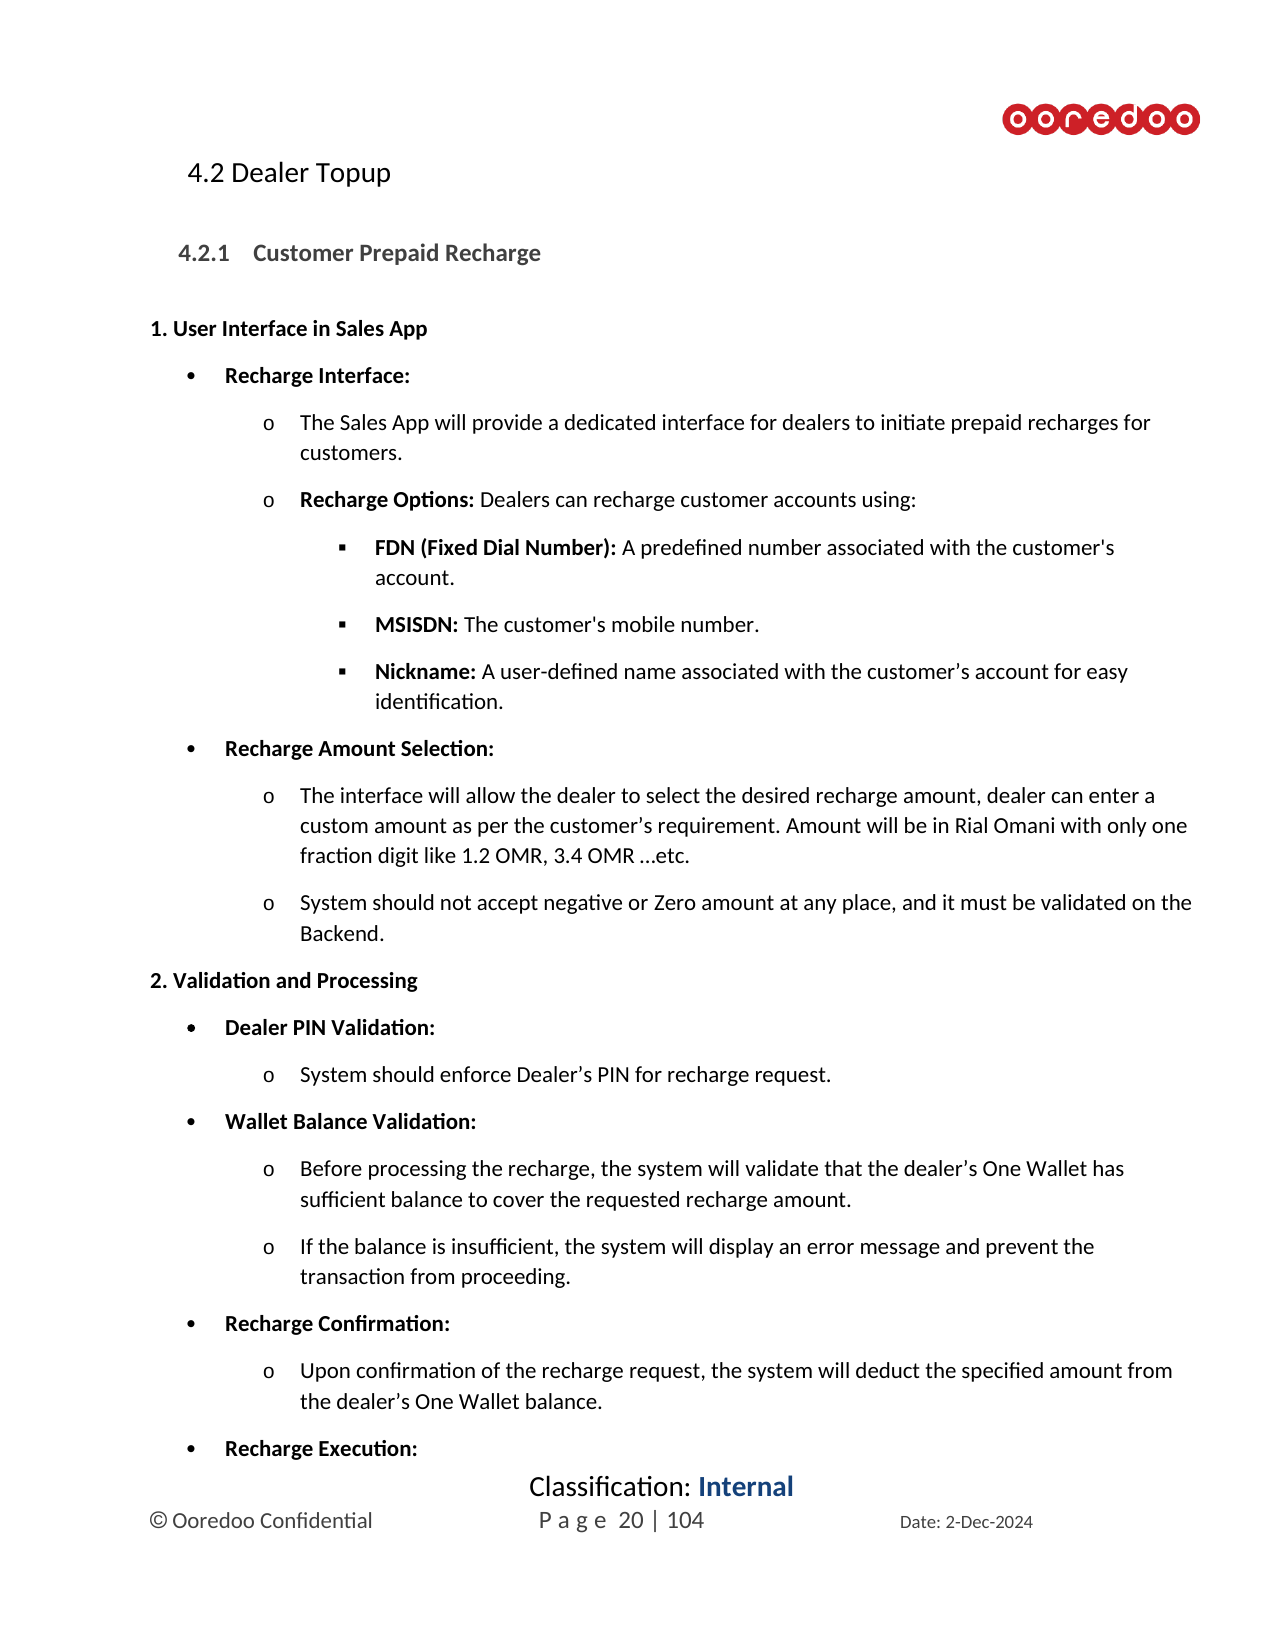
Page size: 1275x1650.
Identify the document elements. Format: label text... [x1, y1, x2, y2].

subtitle Customer Prepaid Recharge [178, 237, 1200, 267]
list Nickname: A user-defined name associated with the customer’s account for easy identification. [337, 657, 1200, 715]
list The interface will allow the dealer to select the desired recharge amount, dealer can enter a custom amount as per the customer’s requirement. Amount will be in Rial Omani with only one fraction digit like 1.2 OMR, 3.4 OMR …etc. [262, 781, 1200, 870]
list Recharge Interface: [187, 361, 1200, 389]
subtitle Dealer Topup [187, 154, 1200, 190]
list Upon confirmation of the recharge request, the system will deduct the specified amount from the dealer’s One Wallet balance. [262, 1356, 1200, 1415]
list System should enforce Dealer’s PIN for recharge request. [262, 1060, 1200, 1088]
list System should not accept negative or Zero amount at any place, and it must be validated on the Backend. [262, 888, 1200, 947]
picture [1001, 103, 1200, 136]
list Recharge Execution: [187, 1434, 1200, 1462]
text 2. Validation and Processing [150, 966, 1200, 994]
list MSISDN: The customer's mobile number. [337, 610, 1200, 638]
list FDN (Fixed Dial Number): A predefined number associated with the customer's account. [337, 533, 1200, 591]
list The Sales App will provide a dedicated interface for dealers to initiate prepaid recharges for customers. [262, 408, 1200, 467]
list Recharge Options: Dealers can recharge customer accounts using: [262, 485, 1200, 514]
list Dealer PIN Validation: [187, 1013, 1200, 1041]
list Recharge Amount Selection: [187, 734, 1200, 762]
list Before processing the recharge, the system will validate that the dealer’s One Wallet has sufficient balance to cover the requested recharge amount. [262, 1154, 1200, 1213]
text 1. User Interface in Sales App [150, 314, 1200, 342]
list If the balance is insufficient, the system will display an error message and prevent the transaction from proceeding. [262, 1232, 1200, 1291]
list Wallet Balance Validation: [187, 1107, 1200, 1135]
list Recharge Confirmation: [187, 1309, 1200, 1337]
